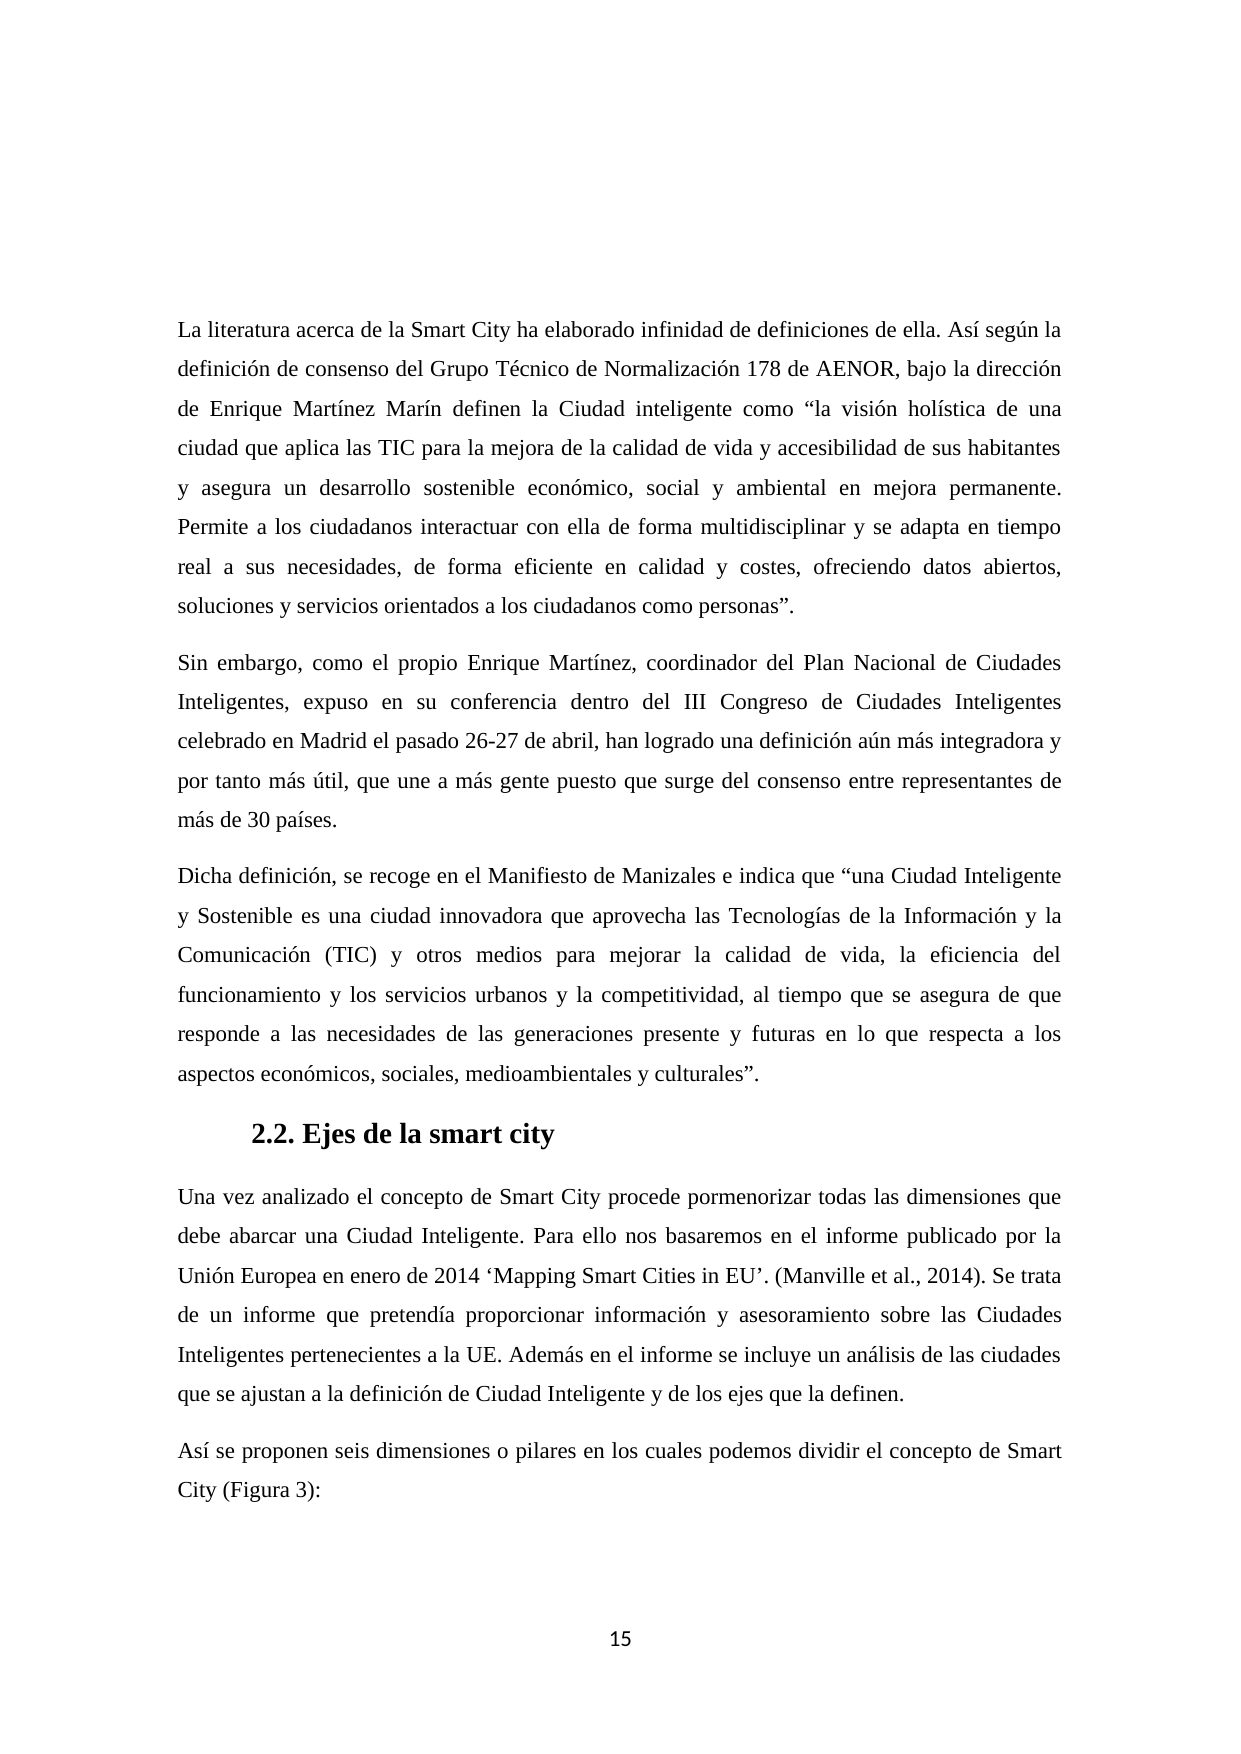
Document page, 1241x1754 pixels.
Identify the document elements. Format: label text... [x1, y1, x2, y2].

text 2.2. Ejes de la smart city [177, 1116, 1063, 1150]
text Una vez analizado el concepto de Smart City procede pormenorizar todas las dimensiones que debe abarcar una Ciudad Inteligente. Para ello nos basaremos en el informe publicado por la Unión Europea en enero de 2014 ‘Mapping Smart Cities in EU’. (Manville et al., 2014). Se trata de un informe que pretendía proporcionar información y asesoramiento sobre las Ciudades Inteligentes pertenecientes a la UE. Además en el informe se incluye un análisis de las ciudades que se ajustan a la definición de Ciudad Inteligente y de los ejes que la definen. [177, 1183, 1063, 1407]
text Sin embargo, como el propio Enrique Martínez, coordinador del Plan Nacional de Ciudades Inteligentes, expuso en su conferencia dentro del III Congreso de Ciudades Inteligentes celebrado en Madrid el pasado 26-27 de abril, han logrado una definición aún más integradora y por tanto más útil, que une a más gente puesto que surge del consenso entre representantes de más de 30 países. [177, 648, 1063, 833]
text Dicha definición, se recoge en el Manifiesto de Manizales e indica que “una Ciudad Inteligente y Sostenible es una ciudad innovadora que aprovecha las Tecnologías de la Información y la Comunicación (TIC) y otros medios para mejorar la calidad de vida, la eficiencia del funcionamiento y los servicios urbanos y la competitividad, al tiempo que se asegura de que responde a las necesidades de las generaciones presente y futuras en lo que respecta a los aspectos económicos, sociales, medioambientales y culturales”. [177, 863, 1063, 1086]
text Así se proponen seis dimensiones o pilares en los cuales podemos dividir el concepto de Smart City (Figura 3): [177, 1437, 1063, 1502]
text La literatura acerca de la Smart City ha elaborado infinidad de definiciones de ella. Así según la definición de consenso del Grupo Técnico de Normalización 178 de AENOR, bajo la dirección de Enrique Martínez Marín definen la Ciudad inteligente como “la visión holística de una ciudad que aplica las TIC para la mejora de la calidad de vida y accesibilidad de sus habitantes y asegura un desarrollo sostenible económico, social y ambiental en mejora permanente. Permite a los ciudadanos interactuar con ella de forma multidisciplinar y se adapta en tiempo real a sus necesidades, de forma eficiente en calidad y costes, ofreciendo datos abiertos, soluciones y servicios orientados a los ciudadanos como personas”. [177, 316, 1063, 619]
